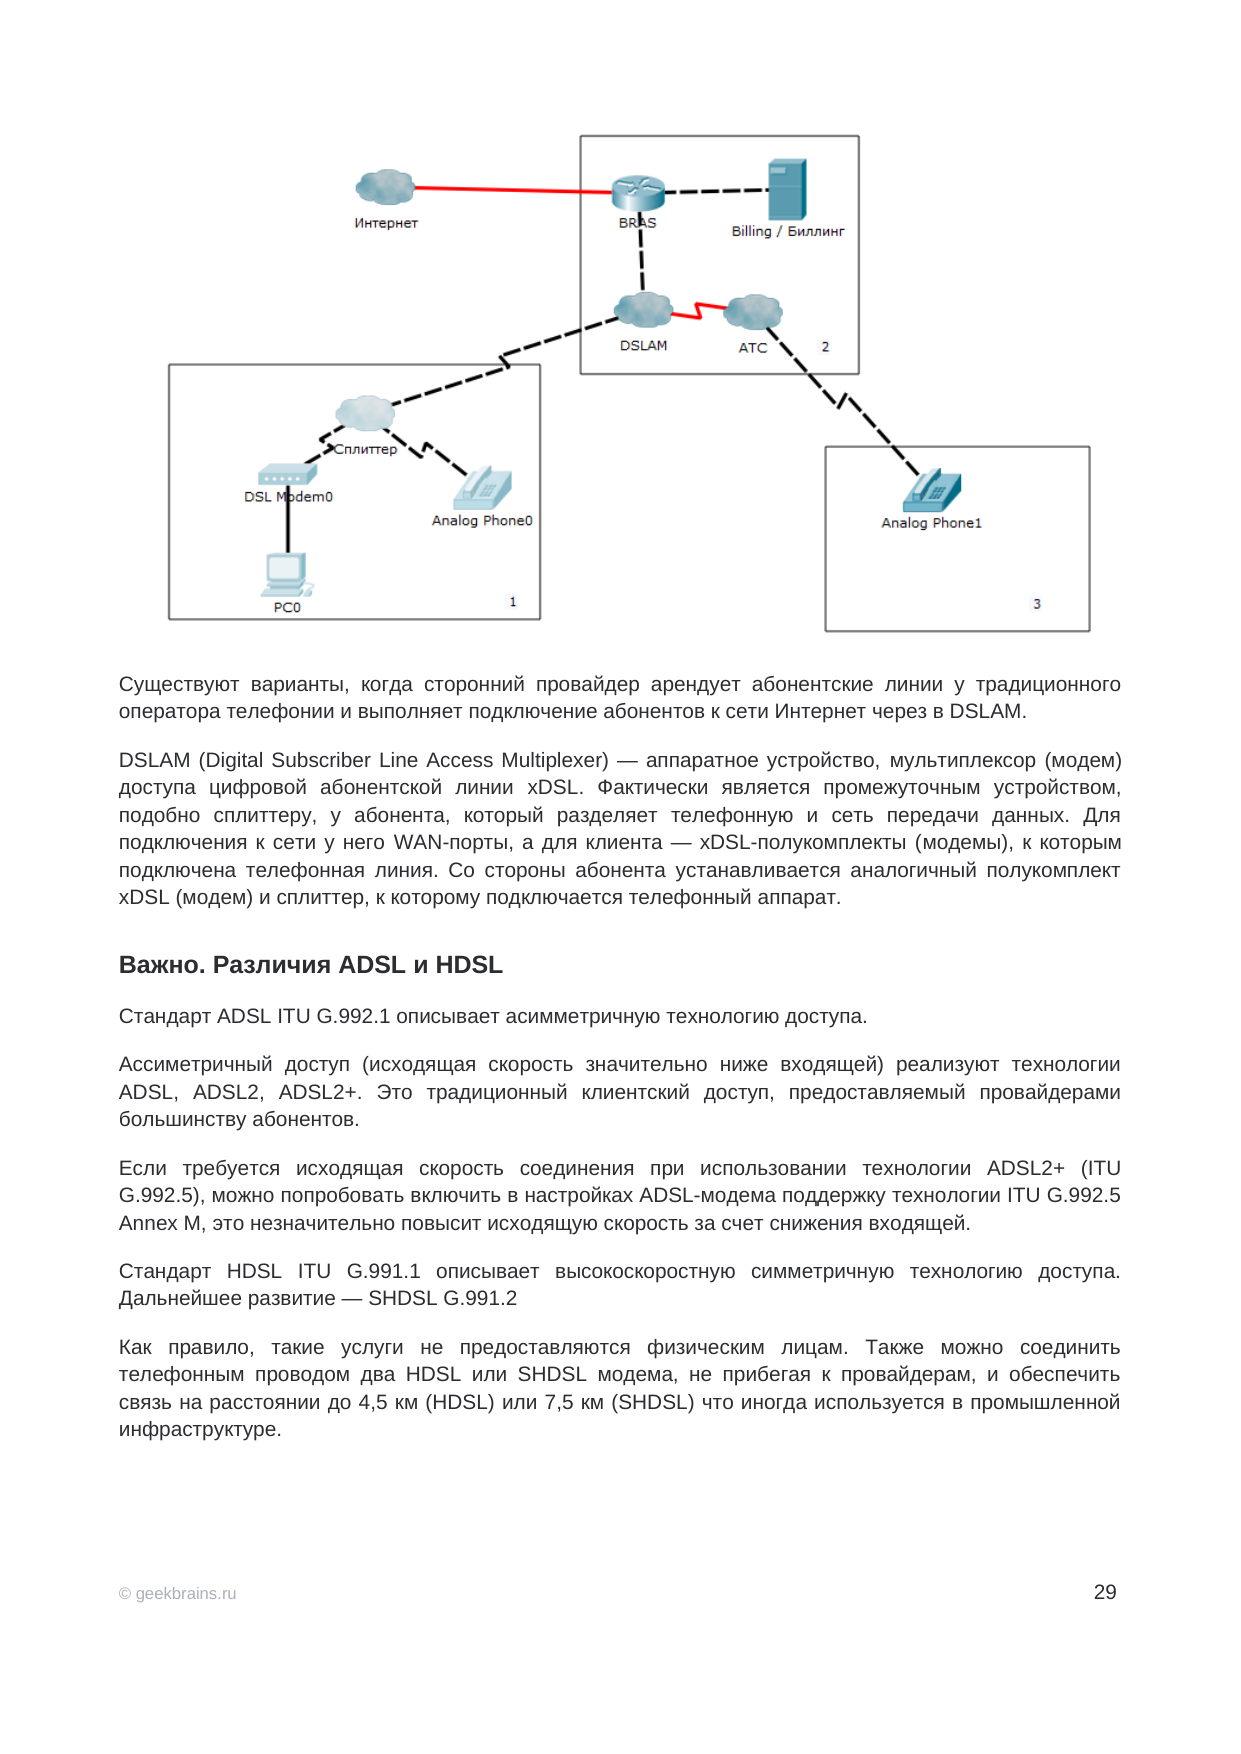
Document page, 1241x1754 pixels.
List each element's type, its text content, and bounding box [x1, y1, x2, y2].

text Ассиметричный доступ (исходящая скорость значительно ниже входящей) реализуют технологии ADSL, ADSL2, ADSL2+. Это традиционный клиентский доступ, предоставляемый провайдерами большинству абонентов. [119, 1052, 1122, 1131]
text Как правило, такие услуги не предоставляются физическим лицам. Также можно соединить телефонным проводом два HDSL или SHDSL модема, не прибегая к провайдерам, и обеспечить связь на расстоянии до 4,5 км (HDSL) или 7,5 км (SHDSL) что иногда используется в промышленной инфраструктуре. [119, 1334, 1122, 1441]
picture [118, 118, 1123, 648]
text DSLAM (Digital Subscriber Line Access Multiplexer) — аппаратное устройство, мультиплексор (модем) доступа цифровой абонентской линии xDSL. Фактически является промежуточным устройством, подобно сплиттеру, у абонента, который разделяет телефонную и сеть передачи данных. Для подключения к сети у него WAN-порты, а для клиента — xDSL-полукомплекты (модемы), к которым подключена телефонная линия. Со стороны абонента устанавливается аналогичный полукомплект xDSL (модем) и сплиттер, к которому подключается телефонный аппарат. [119, 747, 1122, 909]
text Существуют варианты, когда сторонний провайдер арендует абонентские линии у традиционного оператора телефонии и выполняет подключение абонентов к сети Интернет через в DSLAM. [119, 672, 1122, 723]
text Если требуется исходящая скорость соединения при использовании технологии ADSL2+ (ITU G.992.5), можно попробовать включить в настройках ADSL-модема поддержку технологии ITU G.992.5 Annex M, это незначительно повысит исходящую скорость за счет снижения входящей. [119, 1155, 1122, 1234]
text Стандарт ADSL ITU G.992.1 описывает асимметричную технологию доступа. [119, 1004, 1122, 1028]
text Стандарт HDSL ITU G.991.1 описывает высокоскоростную симметричную технологию доступа. Дальнейшее развитие — SHDSL G.991.2 [119, 1259, 1122, 1310]
subtitle Важно. Различия ADSL и HDSL [119, 950, 1122, 979]
